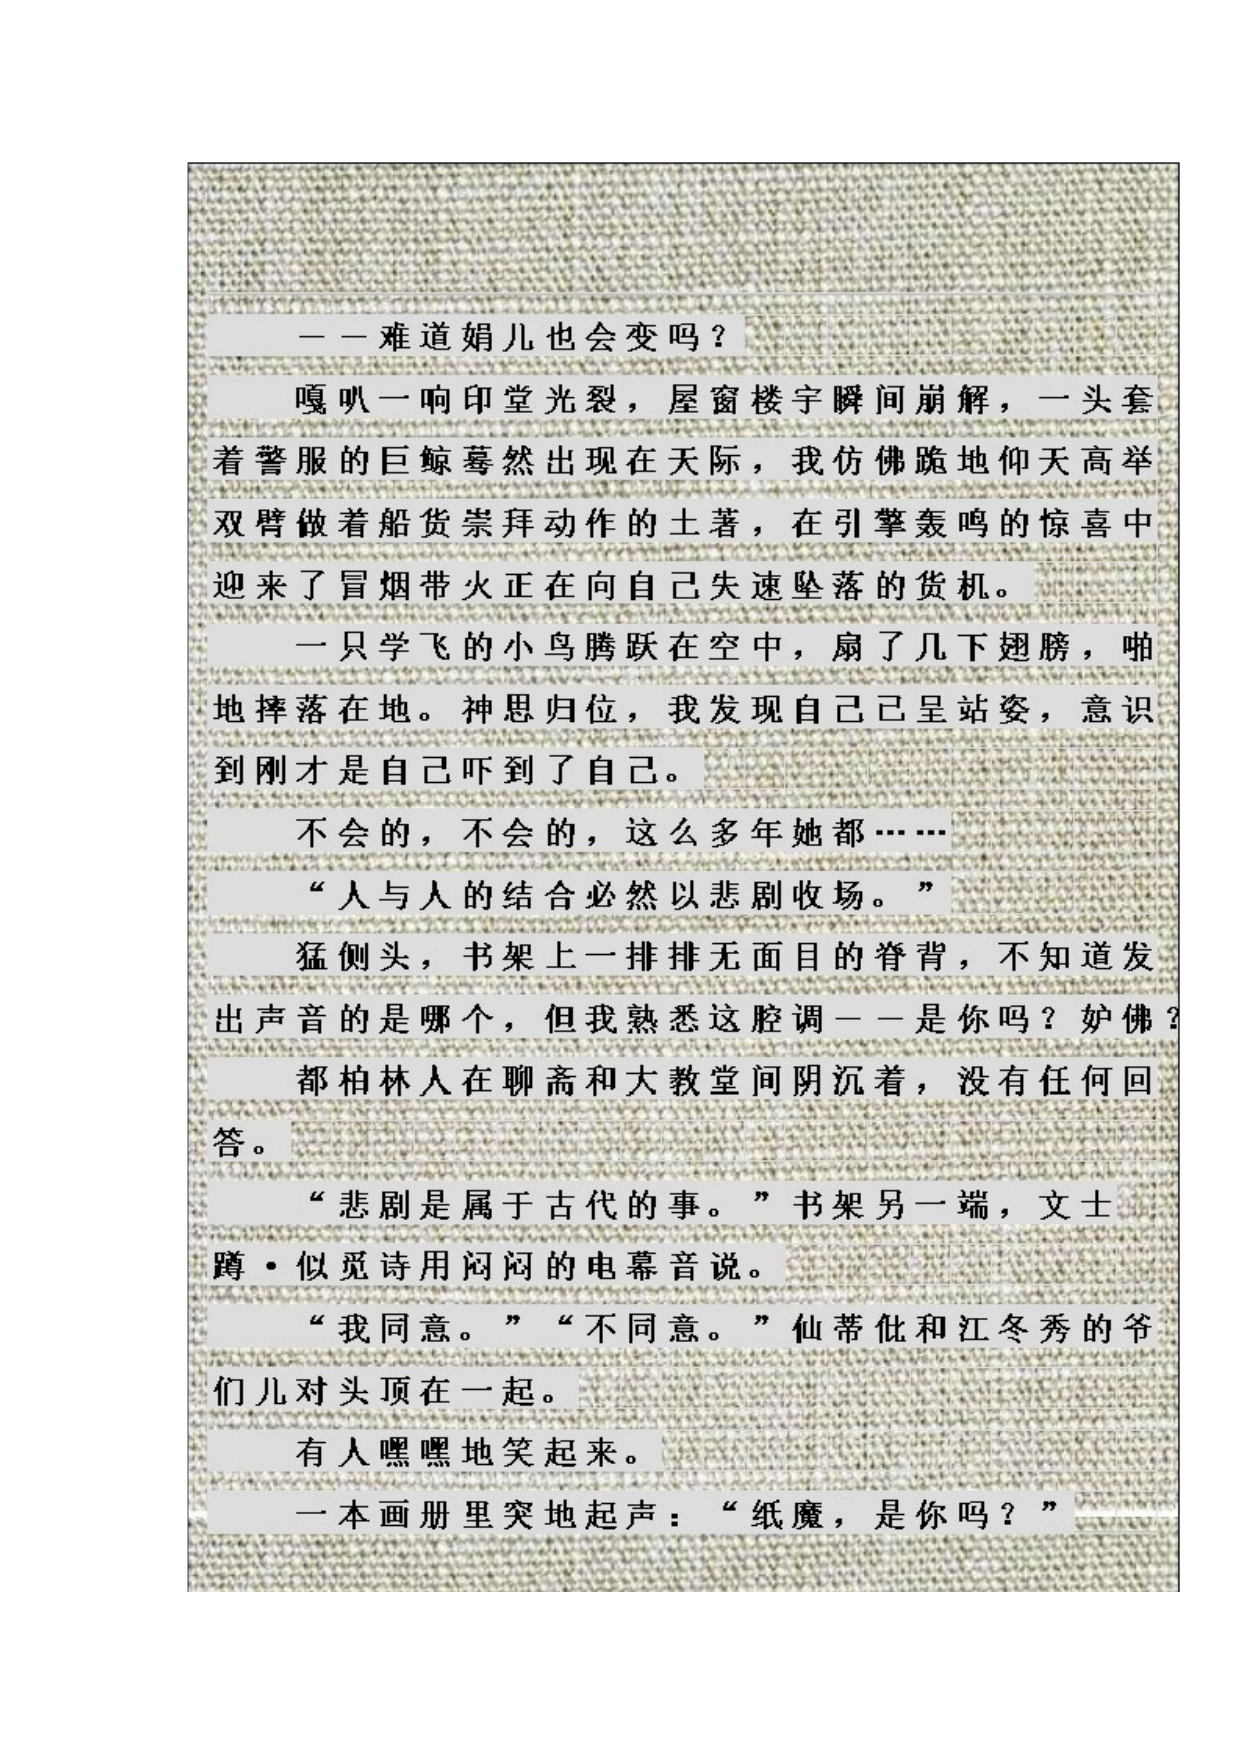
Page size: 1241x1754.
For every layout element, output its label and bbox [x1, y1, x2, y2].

picture [187, 162, 1180, 1592]
